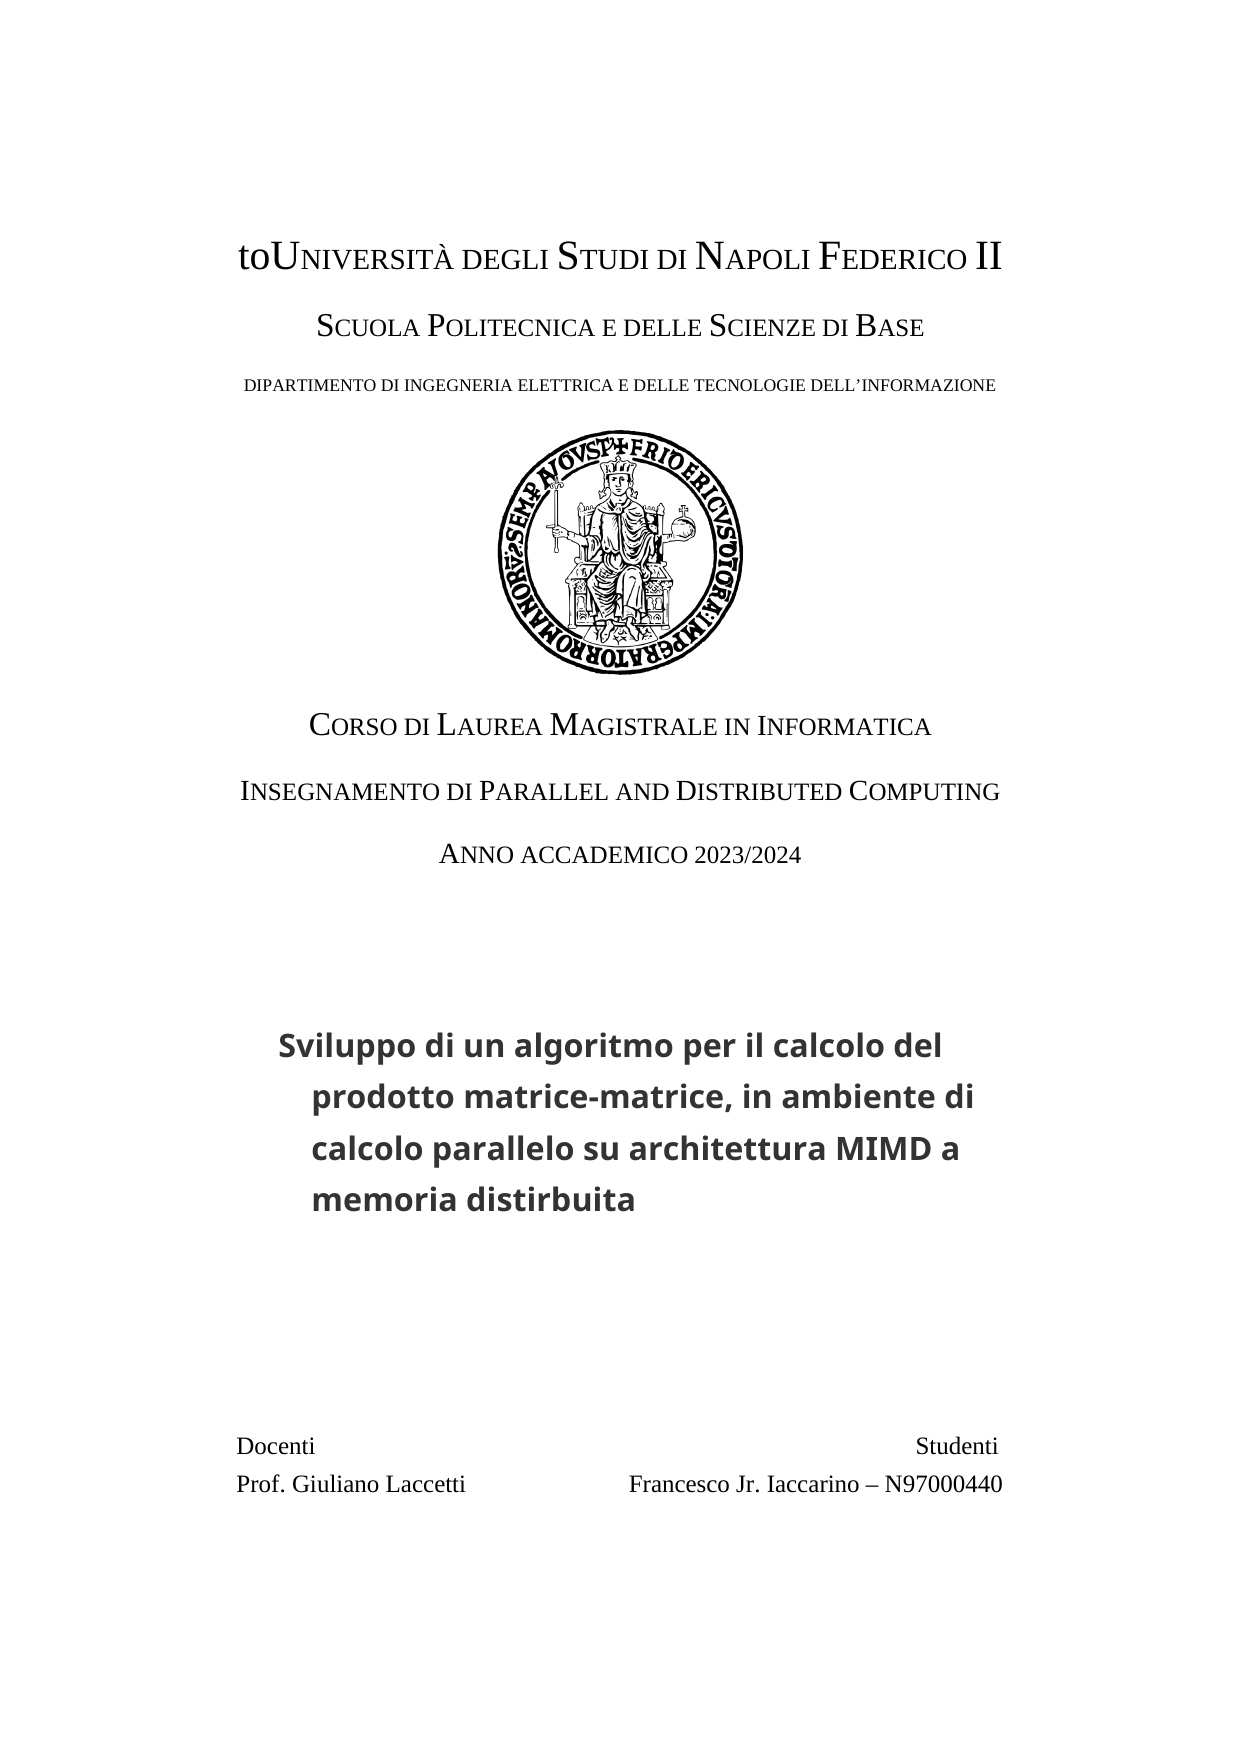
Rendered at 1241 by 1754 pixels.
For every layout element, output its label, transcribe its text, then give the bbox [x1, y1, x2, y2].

text toUNIVERSITÀ DEGLI STUDI DI NAPOLI FEDERICO II [236, 230, 1004, 278]
text ANNO ACCADEMICO 2023/2024 [236, 837, 1004, 870]
picture [497, 429, 744, 675]
text Docenti Studenti [236, 1431, 1004, 1459]
text INSEGNAMENTO DI PARALLEL AND DISTRIBUTED COMPUTING [236, 773, 1004, 807]
text CORSO DI LAUREA MAGISTRALE IN INFORMATICA [236, 704, 1004, 742]
text Sviluppo di un algoritmo per il calcolo del prodotto matrice-matrice, in ambiente di calcolo parallelo su architettura MIMD a memoria distirbuita [236, 1016, 1004, 1220]
text Prof. Giuliano Laccetti Francesco Jr. Iaccarino – N97000440 [236, 1463, 1004, 1498]
text DIPARTIMENTO DI INGEGNERIA ELETTRICA E DELLE TECNOLOGIE DELL’INFORMAZIONE [236, 374, 1004, 395]
text SCUOLA POLITECNICA E DELLE SCIENZE DI BASE [236, 305, 1004, 344]
